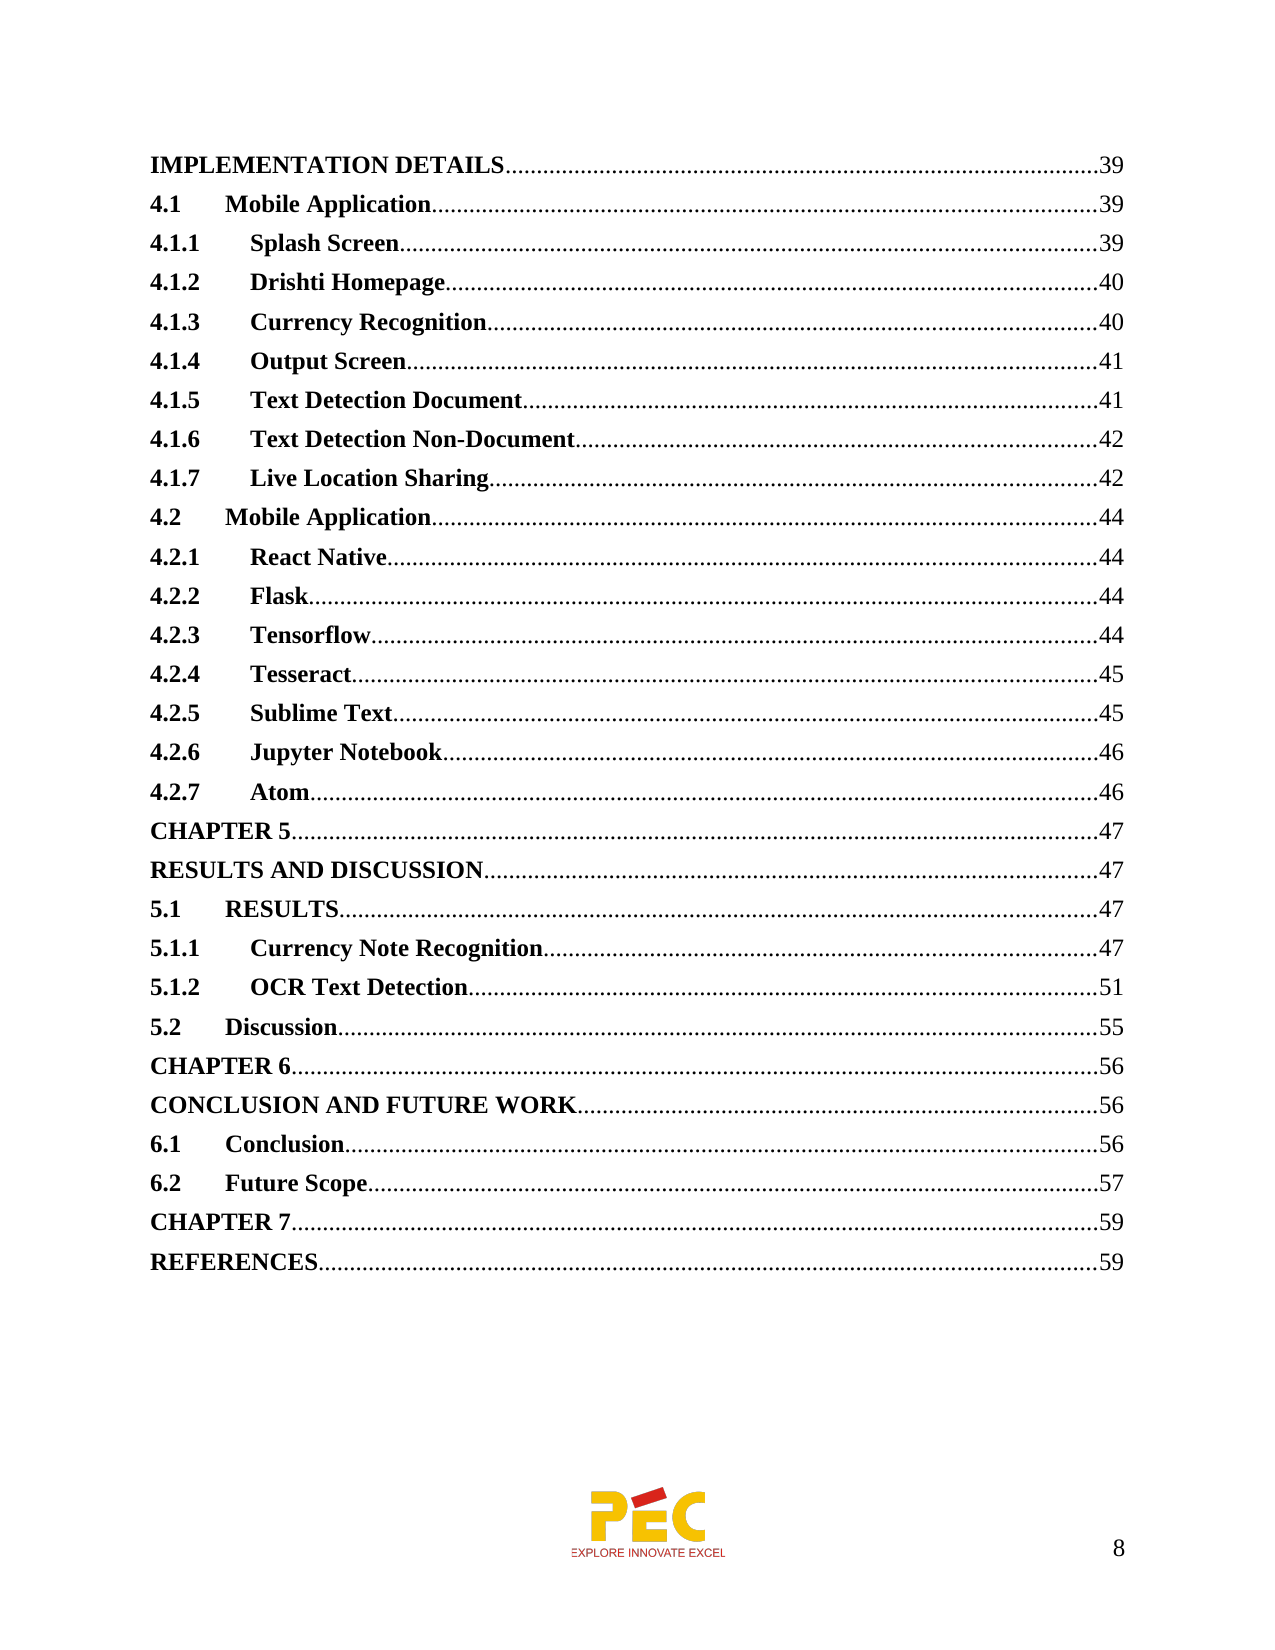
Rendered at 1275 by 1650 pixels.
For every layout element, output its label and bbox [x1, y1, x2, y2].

picture [571, 1487, 725, 1557]
